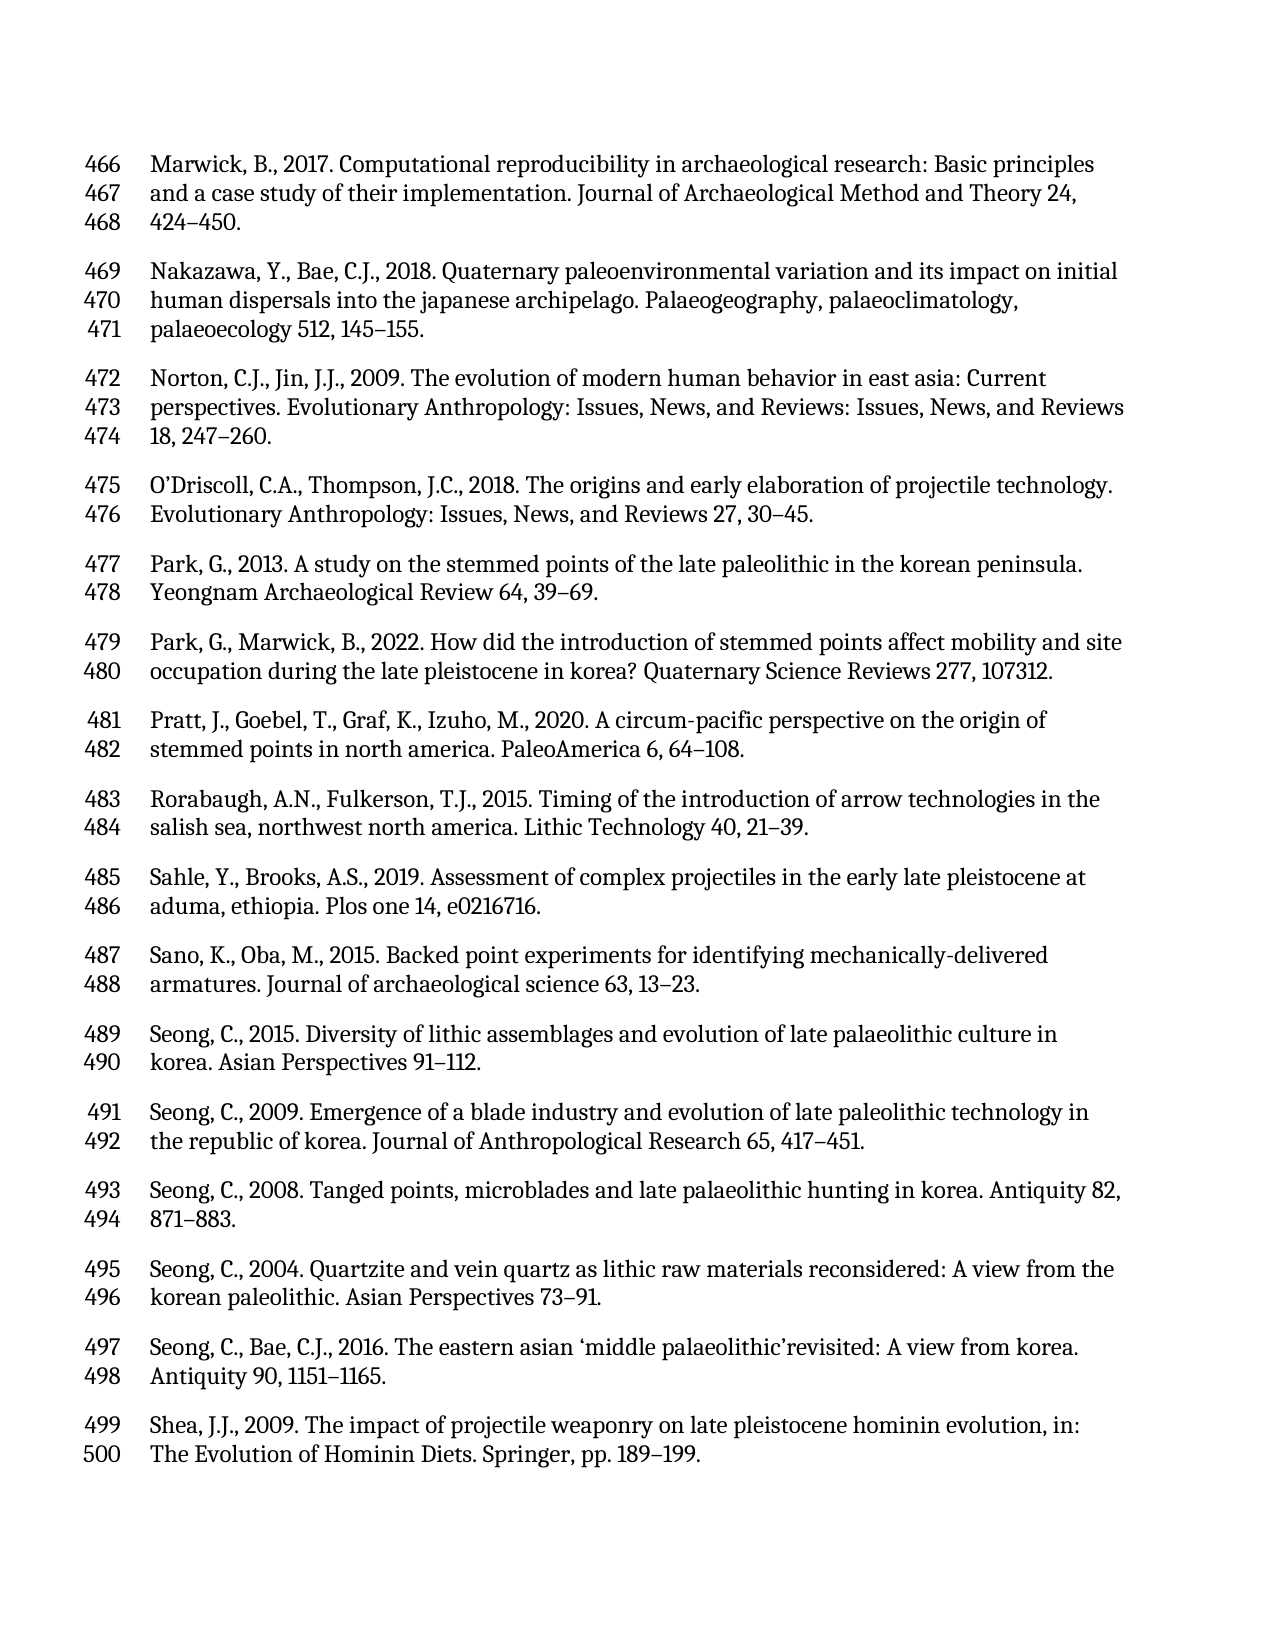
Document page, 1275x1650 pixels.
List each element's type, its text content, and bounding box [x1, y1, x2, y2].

text Seong, C., 2015. Diversity of lithic assemblages and evolution of late palaeolithic culture in korea. Asian Perspectives 91–112. [150, 1019, 1125, 1077]
text Seong, C., 2004. Quartzite and vein quartz as lithic raw materials reconsidered: A view from the korean paleolithic. Asian Perspectives 73–91. [150, 1254, 1125, 1312]
text Rorabaugh, A.N., Fulkerson, T.J., 2015. Timing of the introduction of arrow technologies in the salish sea, northwest north america. Lithic Technology 40, 21–39. [150, 784, 1125, 842]
text Seong, C., Bae, C.J., 2016. The eastern asian ‘middle palaeolithic’revisited: A view from korea. Antiquity 90, 1151–1165. [150, 1333, 1125, 1390]
text Nakazawa, Y., Bae, C.J., 2018. Quaternary paleoenvironmental variation and its impact on initial human dispersals into the japanese archipelago. Palaeogeography, palaeoclimatology, palaeoecology 512, 145–155. [150, 257, 1125, 343]
text Sahle, Y., Brooks, A.S., 2019. Assessment of complex projectiles in the early late pleistocene at aduma, ethiopia. Plos one 14, e0216716. [150, 863, 1125, 920]
text Park, G., 2013. A study on the stemmed points of the late paleolithic in the korean peninsula. Yeongnam Archaeological Review 64, 39–69. [150, 549, 1125, 607]
text Norton, C.J., Jin, J.J., 2009. The evolution of modern human behavior in east asia: Current perspectives. Evolutionary Anthropology: Issues, News, and Reviews: Issues, News, and Reviews 18, 247–260. [150, 364, 1125, 450]
text Pratt, J., Goebel, T., Graf, K., Izuho, M., 2020. A circum-pacific perspective on the origin of stemmed points in north america. PaleoAmerica 6, 64–108. [150, 706, 1125, 764]
text Shea, J.J., 2009. The impact of projectile weaponry on late pleistocene hominin evolution, in: The Evolution of Hominin Diets. Springer, pp. 189–199. [150, 1411, 1125, 1469]
text Marwick, B., 2017. Computational reproducibility in archaeological research: Basic principles and a case study of their implementation. Journal of Archaeological Method and Theory 24, 424–450. [150, 150, 1125, 236]
text Seong, C., 2008. Tanged points, microblades and late palaeolithic hunting in korea. Antiquity 82, 871–883. [150, 1176, 1125, 1234]
text Park, G., Marwick, B., 2022. How did the introduction of stemmed points affect mobility and site occupation during the late pleistocene in korea? Quaternary Science Reviews 277, 107312. [150, 628, 1125, 685]
text Seong, C., 2009. Emergence of a blade industry and evolution of late paleolithic technology in the republic of korea. Journal of Anthropological Research 65, 417–451. [150, 1098, 1125, 1155]
text O’Driscoll, C.A., Thompson, J.C., 2018. The origins and early elaboration of projectile technology. Evolutionary Anthropology: Issues, News, and Reviews 27, 30–45. [150, 471, 1125, 529]
text Sano, K., Oba, M., 2015. Backed point experiments for identifying mechanically-delivered armatures. Journal of archaeological science 63, 13–23. [150, 941, 1125, 999]
